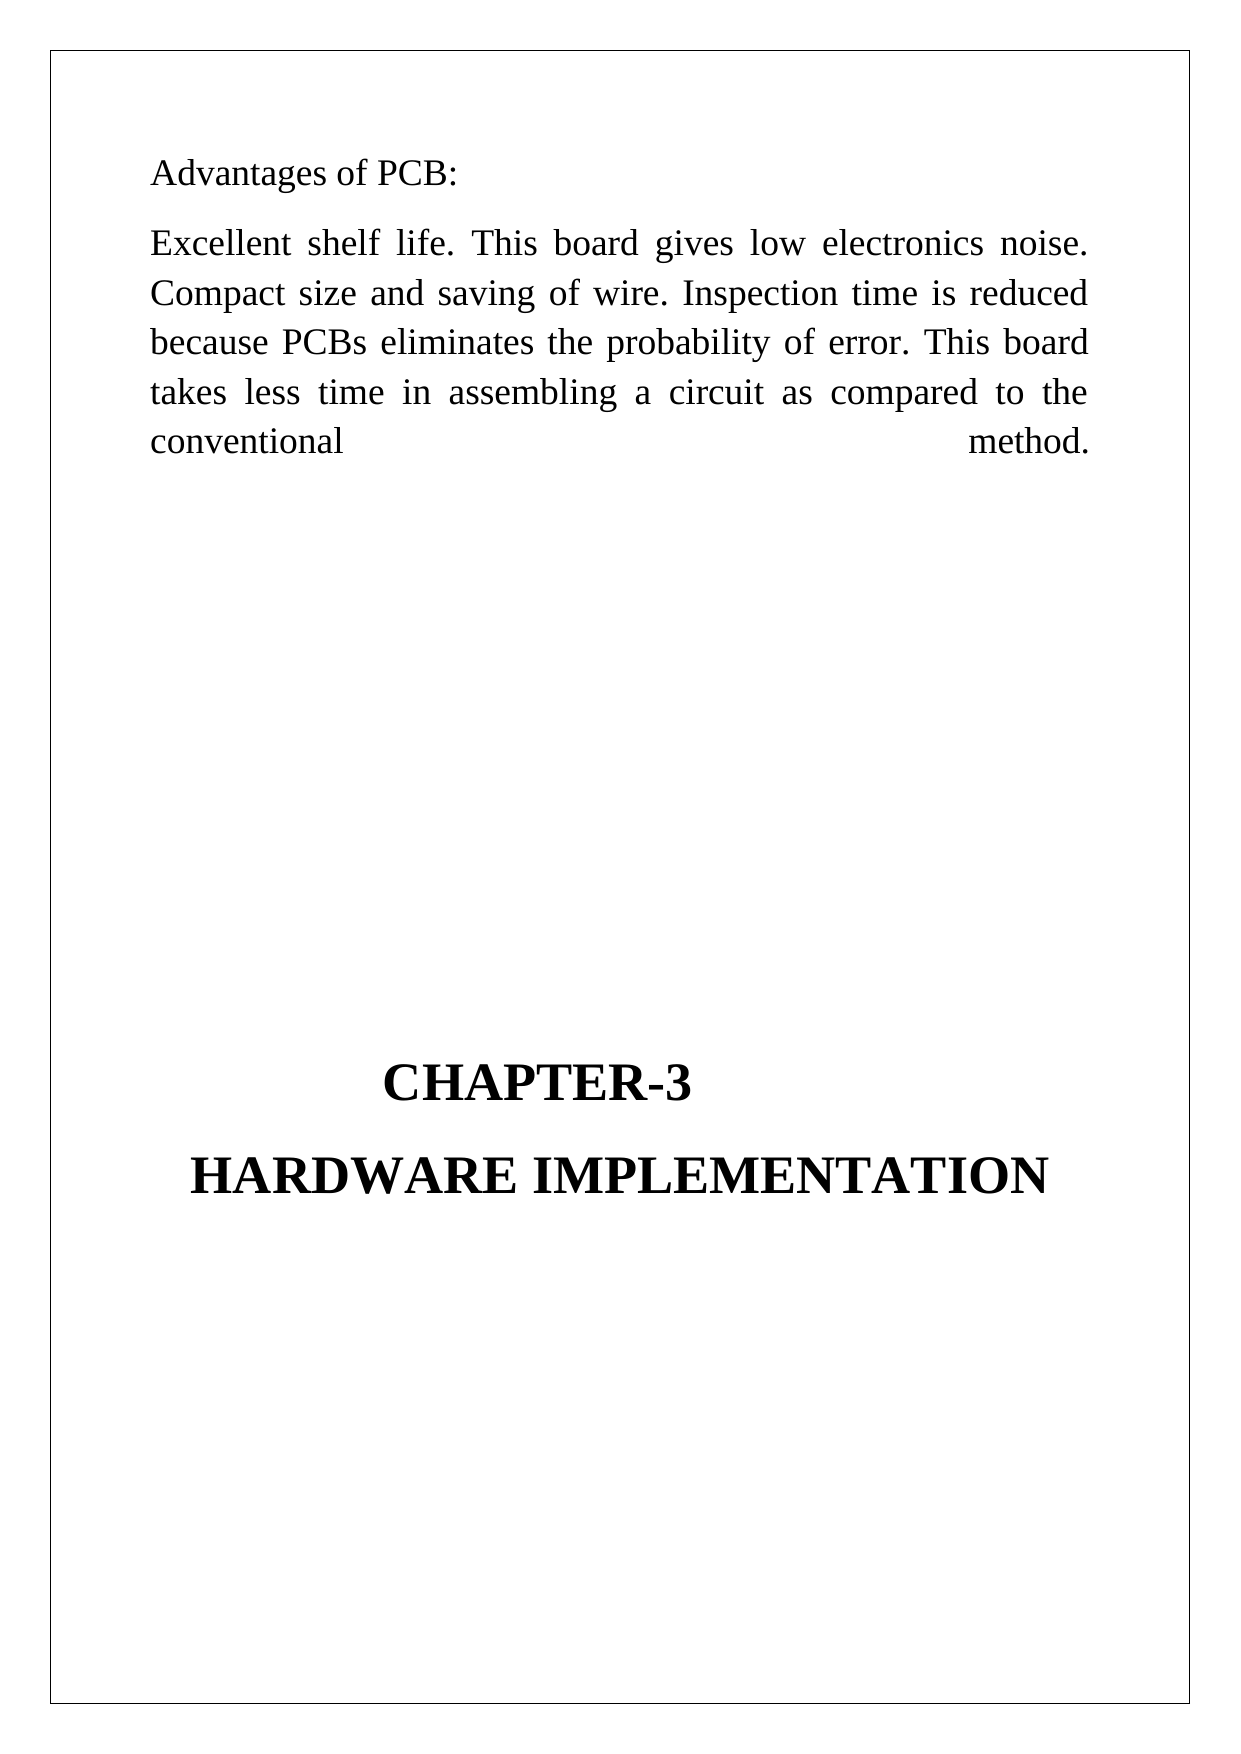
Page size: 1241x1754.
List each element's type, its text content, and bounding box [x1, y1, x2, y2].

text Excellent shelf life. This board gives low electronics noise. Compact size and saving of wire. Inspection time is reduced because PCBs eliminates the probability of error. This board takes less time in assembling a circuit as compared to the conventional method. [150, 220, 1090, 496]
text Advantages of PCB: [150, 150, 1090, 193]
text CHAPTER-3 [150, 1050, 1090, 1112]
text HARDWARE IMPLEMENTATION [150, 1143, 1090, 1205]
